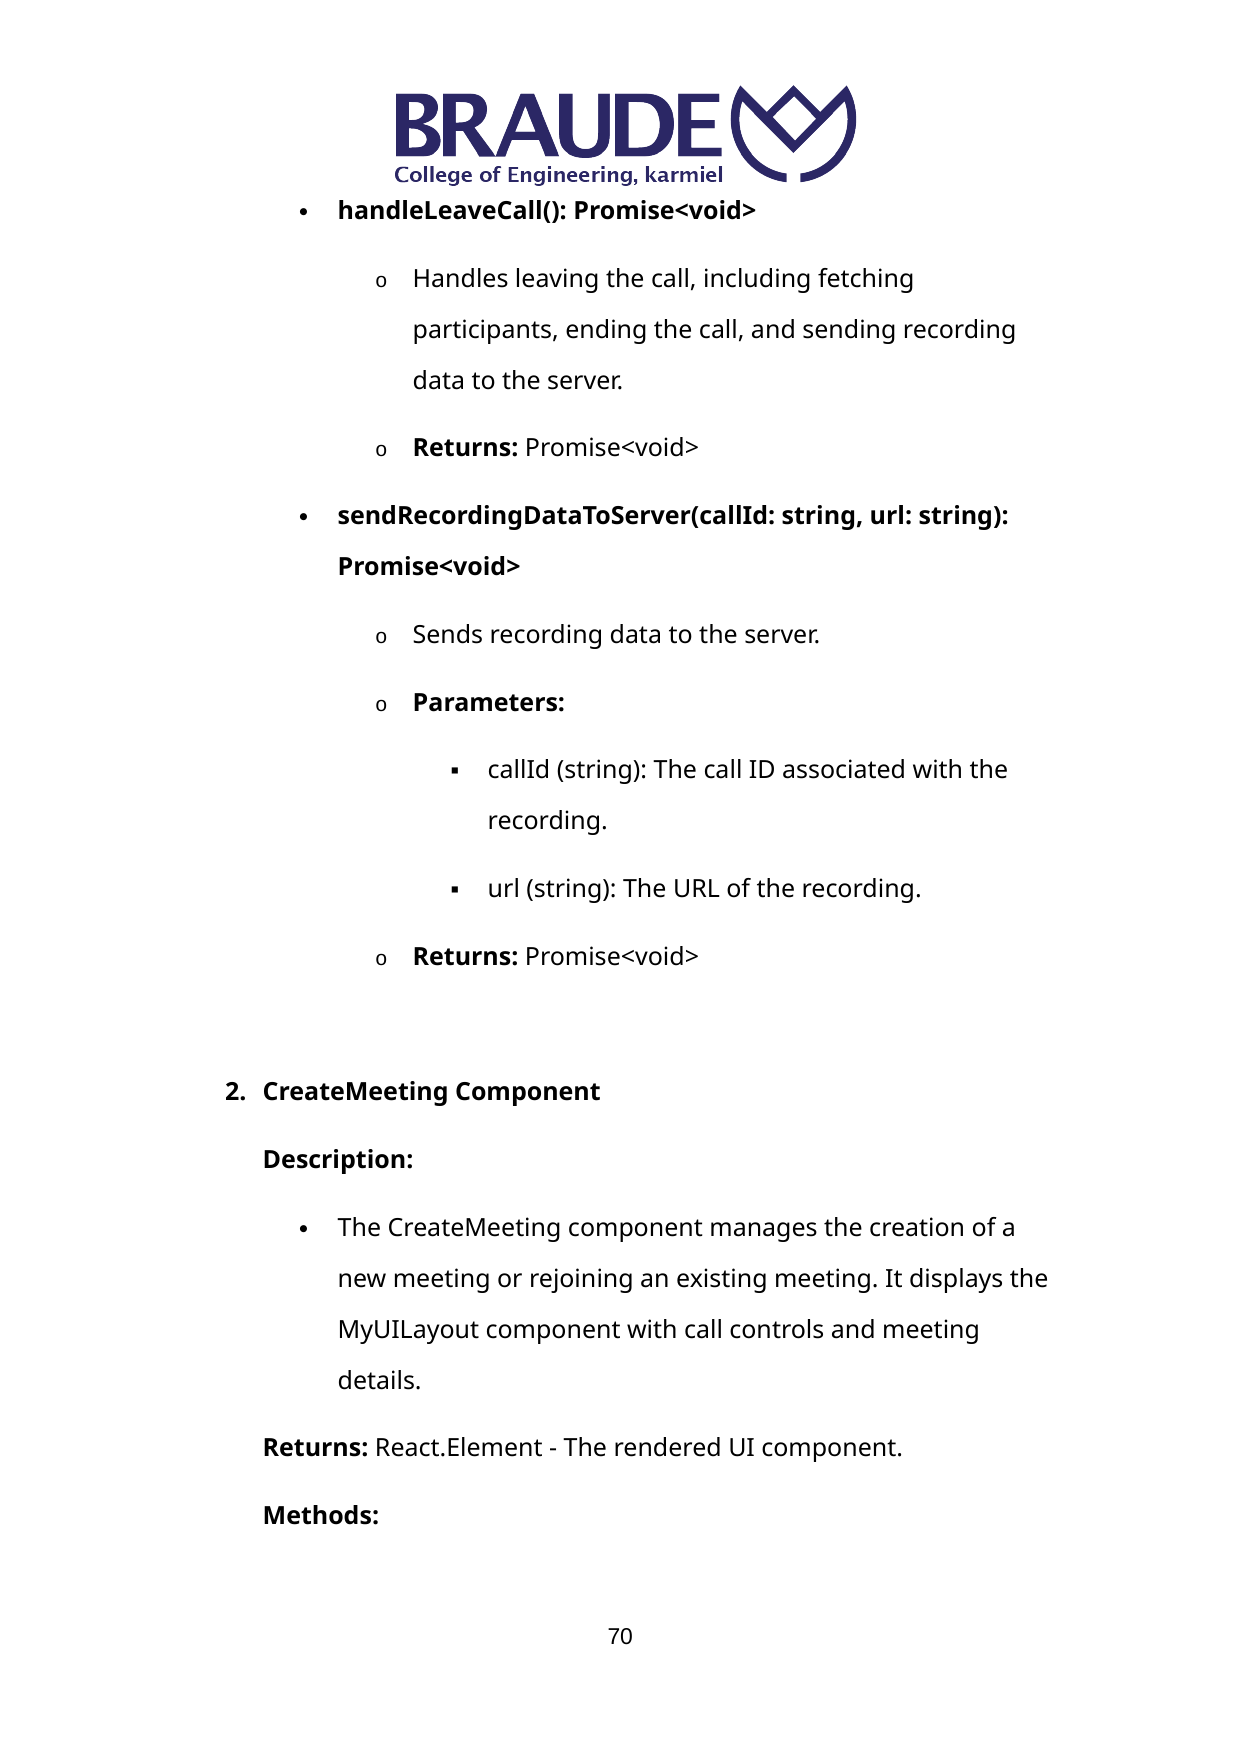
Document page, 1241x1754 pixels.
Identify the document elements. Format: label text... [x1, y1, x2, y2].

text Description: [262, 1141, 1053, 1176]
list handleLeaveCall(): Promise<void> [300, 192, 1053, 227]
text Methods: [262, 1498, 1053, 1532]
list Parameters: [375, 684, 1053, 718]
list Returns: Promise<void> [375, 938, 1053, 972]
list url (string): The URL of the recording. [450, 871, 1053, 905]
list Handles leaving the call, including fetching participants, ending the call, and sending recording data to the server. [375, 260, 1053, 396]
list Sends recording data to the server. [375, 616, 1053, 651]
list The CreateMeeting component manages the creation of a new meeting or rejoining an existing meeting. It displays the MyUILayout component with call controls and meeting details. [300, 1209, 1053, 1396]
list sendRecordingDataToServer(callId: string, url: string): Promise<void> [300, 498, 1053, 583]
list CreateMeeting Component [225, 1074, 1053, 1108]
text Returns: React.Element - The rendered UI component. [262, 1430, 1053, 1464]
list callId (string): The call ID associated with the recording. [450, 752, 1053, 837]
picture [369, 73, 871, 193]
list Returns: Promise<void> [375, 430, 1053, 464]
